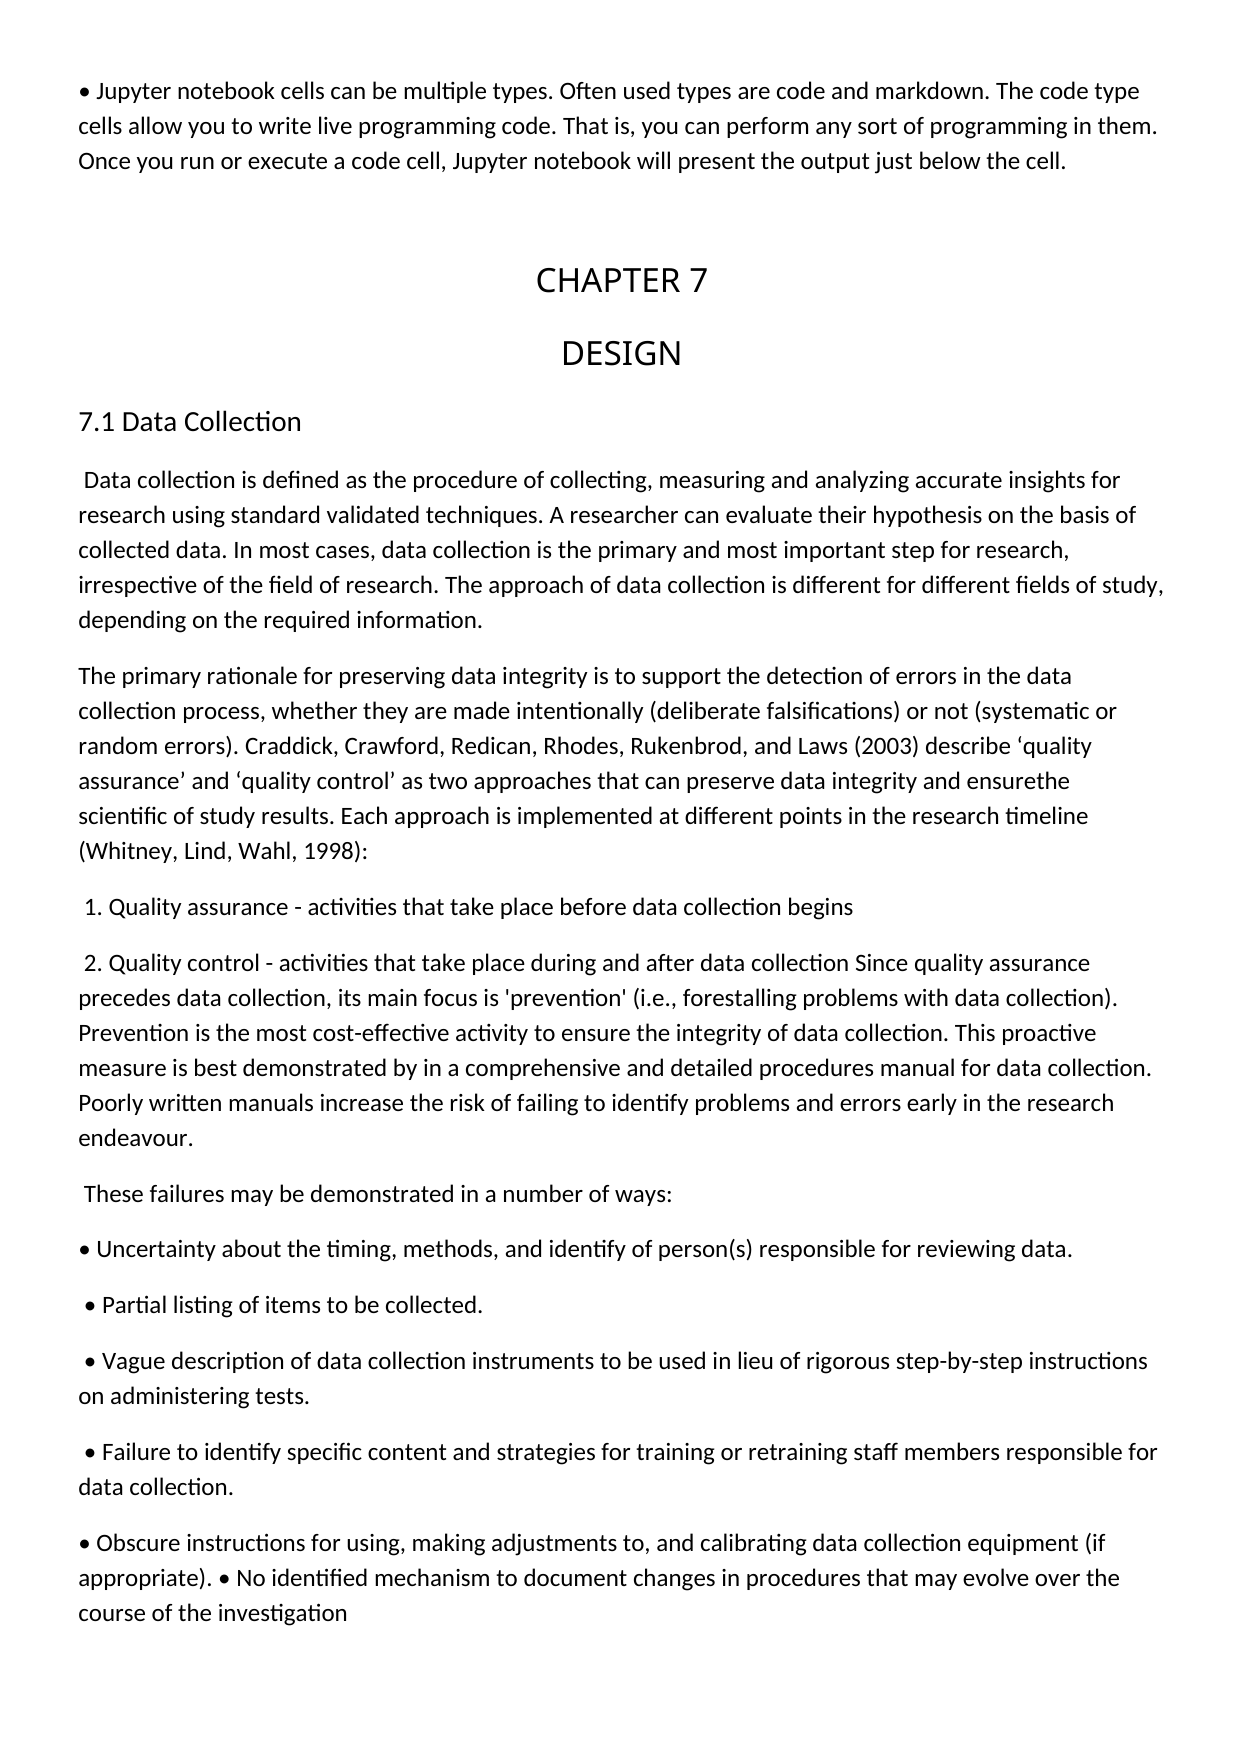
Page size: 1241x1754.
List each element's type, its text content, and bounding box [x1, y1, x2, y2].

text DESIGN [78, 330, 1165, 375]
text 2. Quality control - activities that take place during and after data collection Since quality assurance precedes data collection, its main focus is 'prevention' (i.e., forestalling problems with data collection). Prevention is the most cost-effective activity to ensure the integrity of data collection. This proactive measure is best demonstrated by in a comprehensive and detailed procedures manual for data collection. Poorly written manuals increase the risk of failing to identify problems and errors early in the research endeavour. [78, 947, 1165, 1152]
text • Partial listing of items to be collected. [78, 1289, 1165, 1320]
text 1. Quality assurance - activities that take place before data collection begins [78, 891, 1165, 922]
text • Obscure instructions for using, making adjustments to, and calibrating data collection equipment (if appropriate). • No identified mechanism to document changes in procedures that may evolve over the course of the investigation [78, 1527, 1165, 1627]
text These failures may be demonstrated in a number of ways: [78, 1178, 1165, 1208]
text CHAPTER 7 [78, 257, 1165, 302]
text The primary rationale for preserving data integrity is to support the detection of errors in the data collection process, whether they are made intentionally (deliberate falsifications) or not (systematic or random errors). Craddick, Crawford, Redican, Rhodes, Rukenbrod, and Laws (2003) describe ‘quality assurance’ and ‘quality control’ as two approaches that can preserve data integrity and ensurethe scientific of study results. Each approach is implemented at different points in the research timeline (Whitney, Lind, Wahl, 1998): [78, 660, 1165, 866]
text 7.1 Data Collection [78, 403, 1165, 438]
text • Vague description of data collection instruments to be used in lieu of rigorous step-by-step instructions on administering tests. [78, 1345, 1165, 1411]
text • Uncertainty about the timing, methods, and identify of person(s) responsible for reviewing data. [78, 1234, 1165, 1264]
text • Failure to identify specific content and strategies for training or retraining staff members responsible for data collection. [78, 1436, 1165, 1502]
text Data collection is defined as the procedure of collecting, measuring and analyzing accurate insights for research using standard validated techniques. A researcher can evaluate their hypothesis on the basis of collected data. In most cases, data collection is the primary and most important step for research, irrespective of the field of research. The approach of data collection is different for different fields of study, depending on the required information. [78, 464, 1165, 635]
text • Jupyter notebook cells can be multiple types. Often used types are code and markdown. The code type cells allow you to write live programming code. That is, you can perform any sort of programming in them. Once you run or execute a code cell, Jupyter notebook will present the output just below the cell. [78, 75, 1165, 176]
